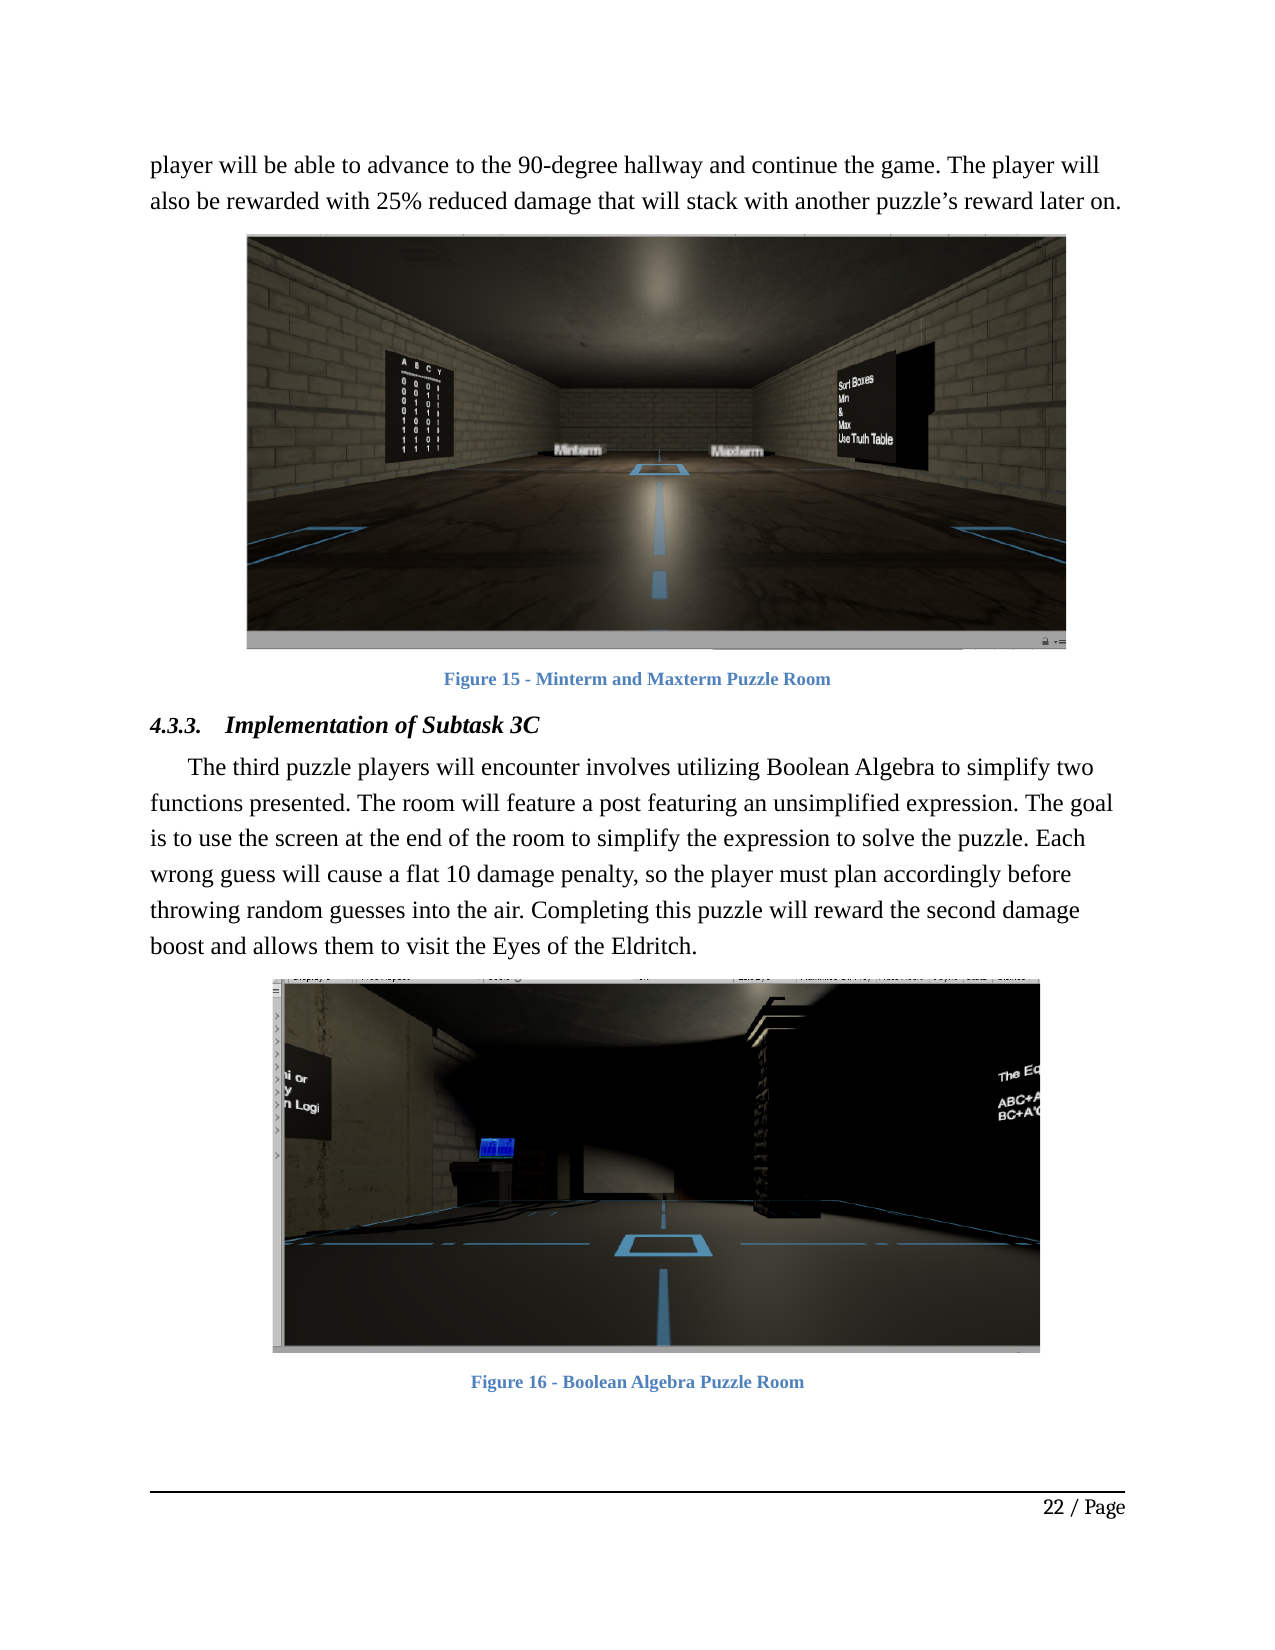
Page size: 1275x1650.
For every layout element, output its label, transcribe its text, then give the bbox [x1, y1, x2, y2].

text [150, 150, 1125, 215]
text The third puzzle players will encounter involves utilizing Boolean Algebra to simplify two functions presented. The room will feature a post featuring an unsimplified expression. The goal is to use the screen at the end of the room to simplify the expression to solve the puzzle. Each wrong guess will cause a flat 10 damage penalty, so the player must plan accordingly before throwing random guesses into the air. Completing this puzzle will reward the second damage boost and allows them to visit the Eyes of the Eldritch. [150, 752, 1125, 960]
picture [246, 234, 1067, 650]
subtitle Implementation of Subtask 3C [150, 710, 1125, 739]
